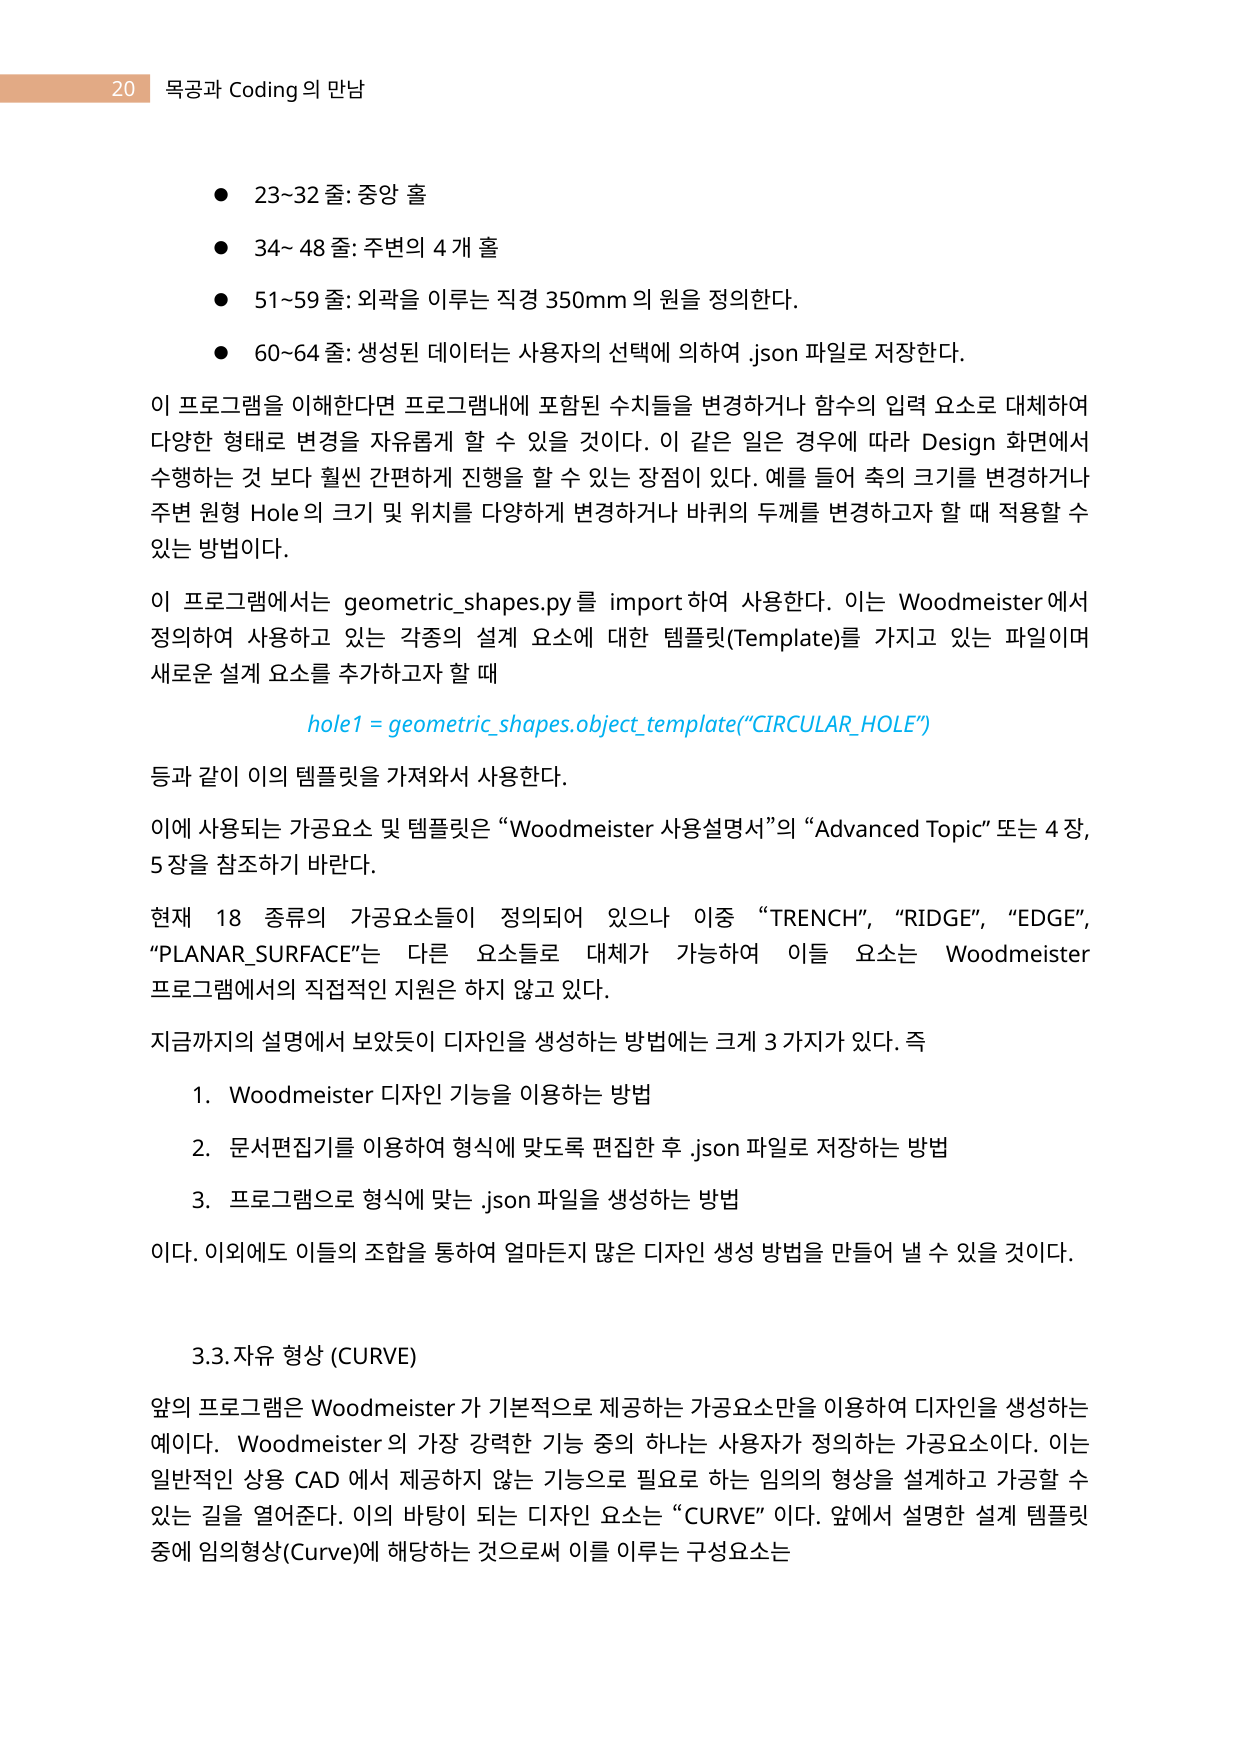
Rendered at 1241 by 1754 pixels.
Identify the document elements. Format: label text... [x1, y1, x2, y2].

list 문서편집기를 이용하여 형식에 맞도록 편집한 후 .json 파일로 저장하는 방법 [192, 1129, 1090, 1163]
list 23~32줄: 중앙 홀 [212, 177, 1090, 211]
text hole1 = geometric_shapes.object_template(“CIRCULAR_HOLE”) [150, 708, 1090, 739]
list 51~59줄: 외곽을 이루는 직경 350mm의 원을 정의한다. [212, 282, 1090, 316]
list 34~ 48줄: 주변의 4개 홀 [212, 230, 1090, 263]
text 현재 18 종류의 가공요소들이 정의되어 있으나 이중 “TRENCH”, “RIDGE”, “EDGE”, “PLANAR_SURFACE”는 다른 요소들로 대체가 가능하여 이들 요소는 Woodmeister 프로그램에서의 직접적인 지원은 하지 않고 있다. [150, 900, 1090, 1005]
text 이에 사용되는 가공요소 및 템플릿은 “Woodmeister 사용설명서”의 “Advanced Topic” 또는 4장, 5장을 참조하기 바란다. [150, 811, 1090, 881]
text 이다. 이외에도 이들의 조합을 통하여 얼마든지 많은 디자인 생성 방법을 만들어 낼 수 있을 것이다. [150, 1235, 1090, 1268]
list 60~64줄: 생성된 데이터는 사용자의 선택에 의하여 .json 파일로 저장한다. [212, 335, 1090, 368]
list Woodmeister 디자인 기능을 이용하는 방법 [192, 1077, 1090, 1110]
text 지금까지의 설명에서 보았듯이 디자인을 생성하는 방법에는 크게 3가지가 있다. 즉 [150, 1024, 1090, 1058]
text 이 프로그램에서는 geometric_shapes.py를 import하여 사용한다. 이는 Woodmeister에서 정의하여 사용하고 있는 각종의 설계 요소에 대한 템플릿(Template)를 가지고 있는 파일이며 새로운 설계 요소를 추가하고자 할 때 [150, 584, 1090, 689]
subtitle 자유 형상 (CURVE) [192, 1338, 1090, 1371]
text 등과 같이 이의 템플릿을 가져와서 사용한다. [150, 759, 1090, 792]
list 프로그램으로 형식에 맞는 .json 파일을 생성하는 방법 [192, 1182, 1090, 1215]
text 앞의 프로그램은 Woodmeister가 기본적으로 제공하는 가공요소만을 이용하여 디자인을 생성하는 예이다. Woodmeister의 가장 강력한 기능 중의 하나는 사용자가 정의하는 가공요소이다. 이는 일반적인 상용 CAD 에서 제공하지 않는 기능으로 필요로 하는 임의의 형상을 설계하고 가공할 수 있는 길을 열어준다. 이의 바탕이 되는 디자인 요소는 “CURVE” 이다. 앞에서 설명한 설계 템플릿 중에 임의형상(Curve)에 해당하는 것으로써 이를 이루는 구성요소는 [150, 1390, 1090, 1567]
text 이 프로그램을 이해한다면 프로그램내에 포함된 수치들을 변경하거나 함수의 입력 요소로 대체하여 다양한 형태로 변경을 자유롭게 할 수 있을 것이다. 이 같은 일은 경우에 따라 Design 화면에서 수행하는 것 보다 훨씬 간편하게 진행을 할 수 있는 장점이 있다. 예를 들어 축의 크기를 변경하거나 주변 원형 Hole의 크기 및 위치를 다양하게 변경하거나 바퀴의 두께를 변경하고자 할 때 적용할 수 있는 방법이다. [150, 388, 1090, 564]
